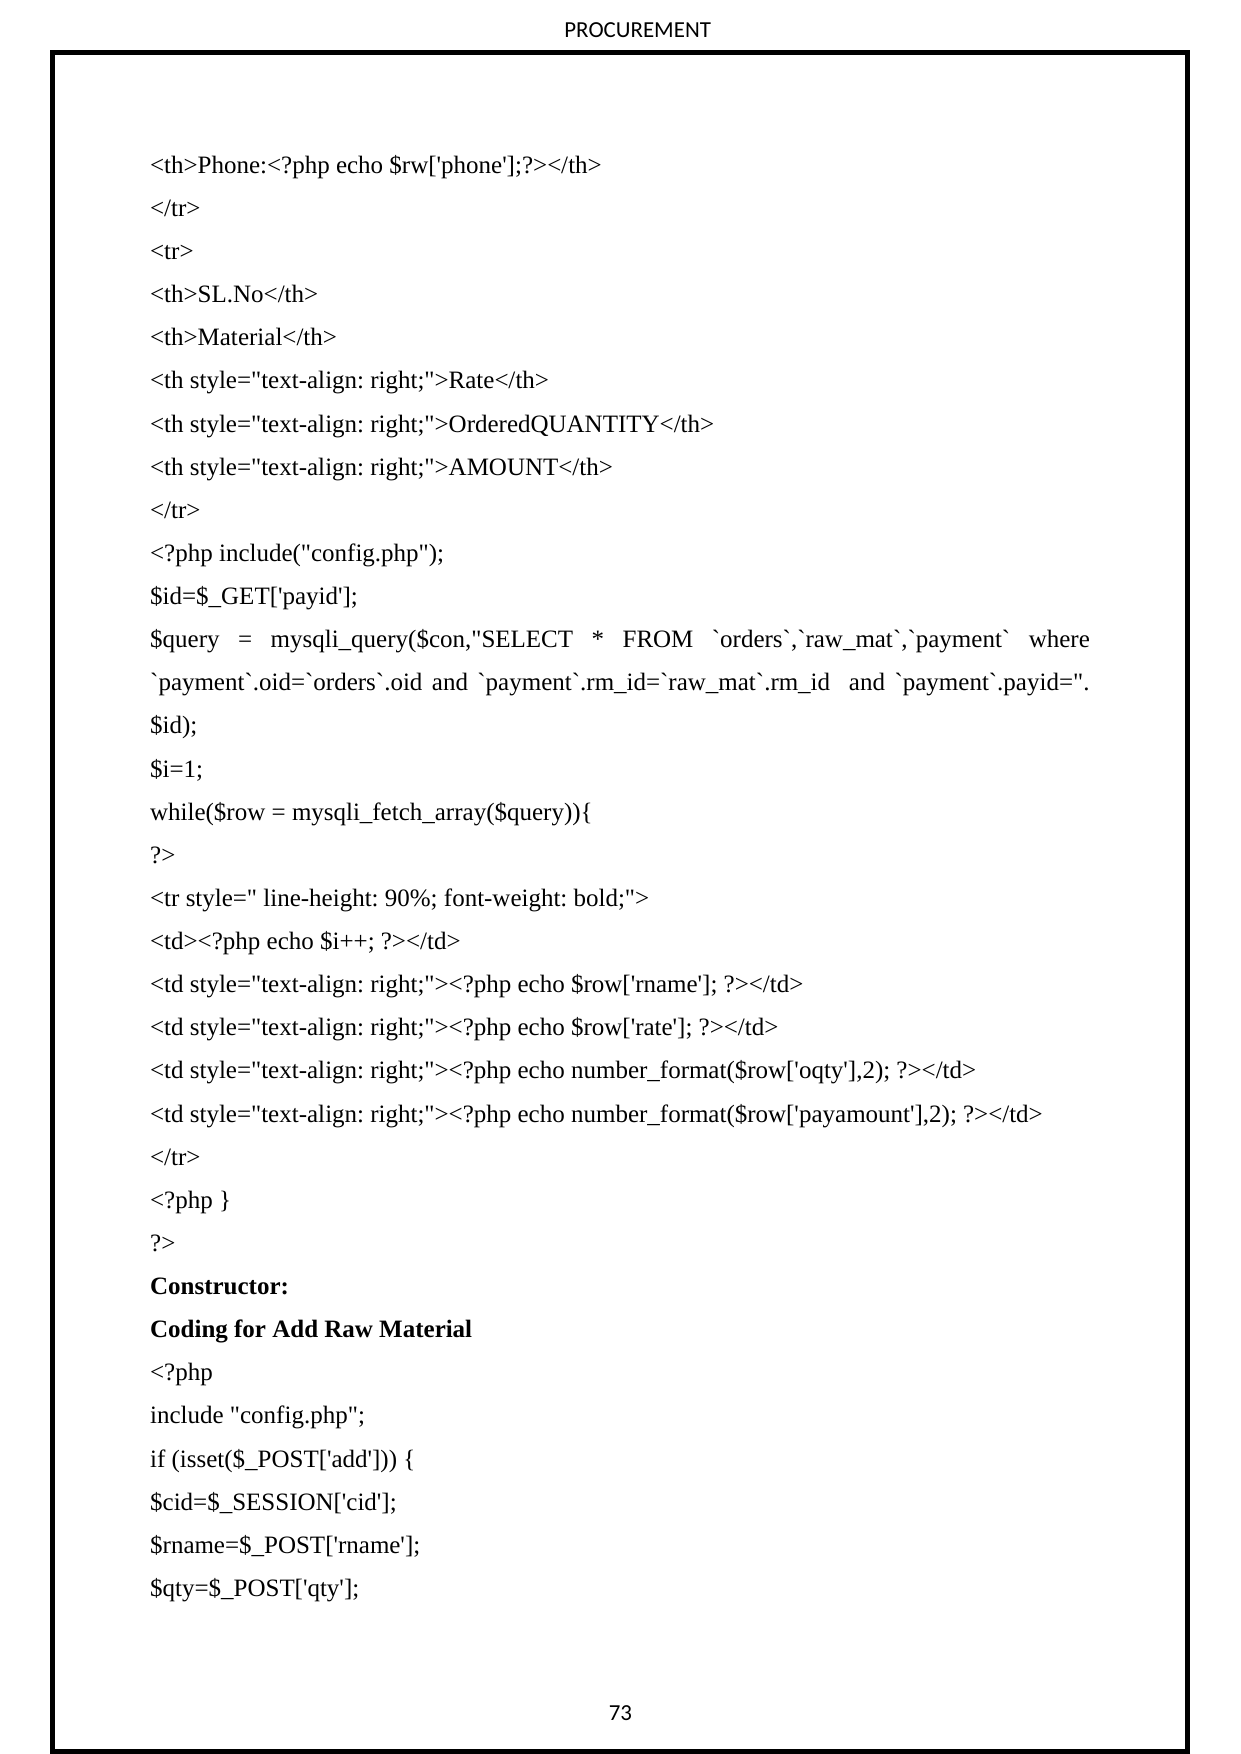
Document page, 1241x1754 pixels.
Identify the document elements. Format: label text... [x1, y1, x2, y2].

text <?php include("config.php"); [150, 538, 1090, 567]
text $rname=$_POST['rname']; [150, 1530, 1090, 1559]
text Constructor: [150, 1271, 1090, 1300]
text <tr> [150, 236, 1090, 265]
text <th>Phone:<?php echo $rw['phone'];?></th> [150, 150, 1090, 179]
text <td style="text-align: right;"><?php echo $row['rate']; ?></td> [150, 1012, 1090, 1041]
text <td style="text-align: right;"><?php echo $row['rname']; ?></td> [150, 969, 1090, 998]
text <th style="text-align: right;">Rate</th> [150, 366, 1090, 394]
text <th style="text-align: right;">OrderedQUANTITY</th> [150, 409, 1090, 437]
text $cid=$_SESSION['cid']; [150, 1487, 1090, 1516]
text $id=$_GET['payid']; [150, 581, 1090, 610]
text ?> [150, 840, 1090, 869]
text </tr> [150, 495, 1090, 524]
text <?php [150, 1357, 1090, 1386]
text $qty=$_POST['qty']; [150, 1573, 1090, 1602]
text <td style="text-align: right;"><?php echo number_format($row['oqty'],2); ?></td> [150, 1056, 1090, 1084]
text include "config.php"; [150, 1401, 1090, 1429]
text Coding for Add Raw Material [150, 1314, 1090, 1343]
text <th style="text-align: right;">AMOUNT</th> [150, 452, 1090, 481]
text </tr> [150, 1142, 1090, 1171]
text <th>SL.No</th> [150, 279, 1090, 308]
text if (isset($_POST['add'])) { [150, 1444, 1090, 1472]
text $query = mysqli_query($con,"SELECT * FROM `orders`,`raw_mat`,`payment` where `payment`.oid=`orders`.oid and `payment`.rm_id=`raw_mat`.rm_id and `payment`.payid=".$id); [150, 624, 1090, 739]
text </tr> [150, 193, 1090, 222]
text while($row = mysqli_fetch_array($query)){ [150, 797, 1090, 826]
text <td><?php echo $i++; ?></td> [150, 926, 1090, 955]
text $i=1; [150, 754, 1090, 782]
text <th>Material</th> [150, 322, 1090, 351]
text <?php } [150, 1185, 1090, 1214]
text <td style="text-align: right;"><?php echo number_format($row['payamount'],2); ?></td> [150, 1099, 1090, 1127]
text ?> [150, 1228, 1090, 1257]
text <tr style=" line-height: 90%; font-weight: bold;"> [150, 883, 1090, 912]
